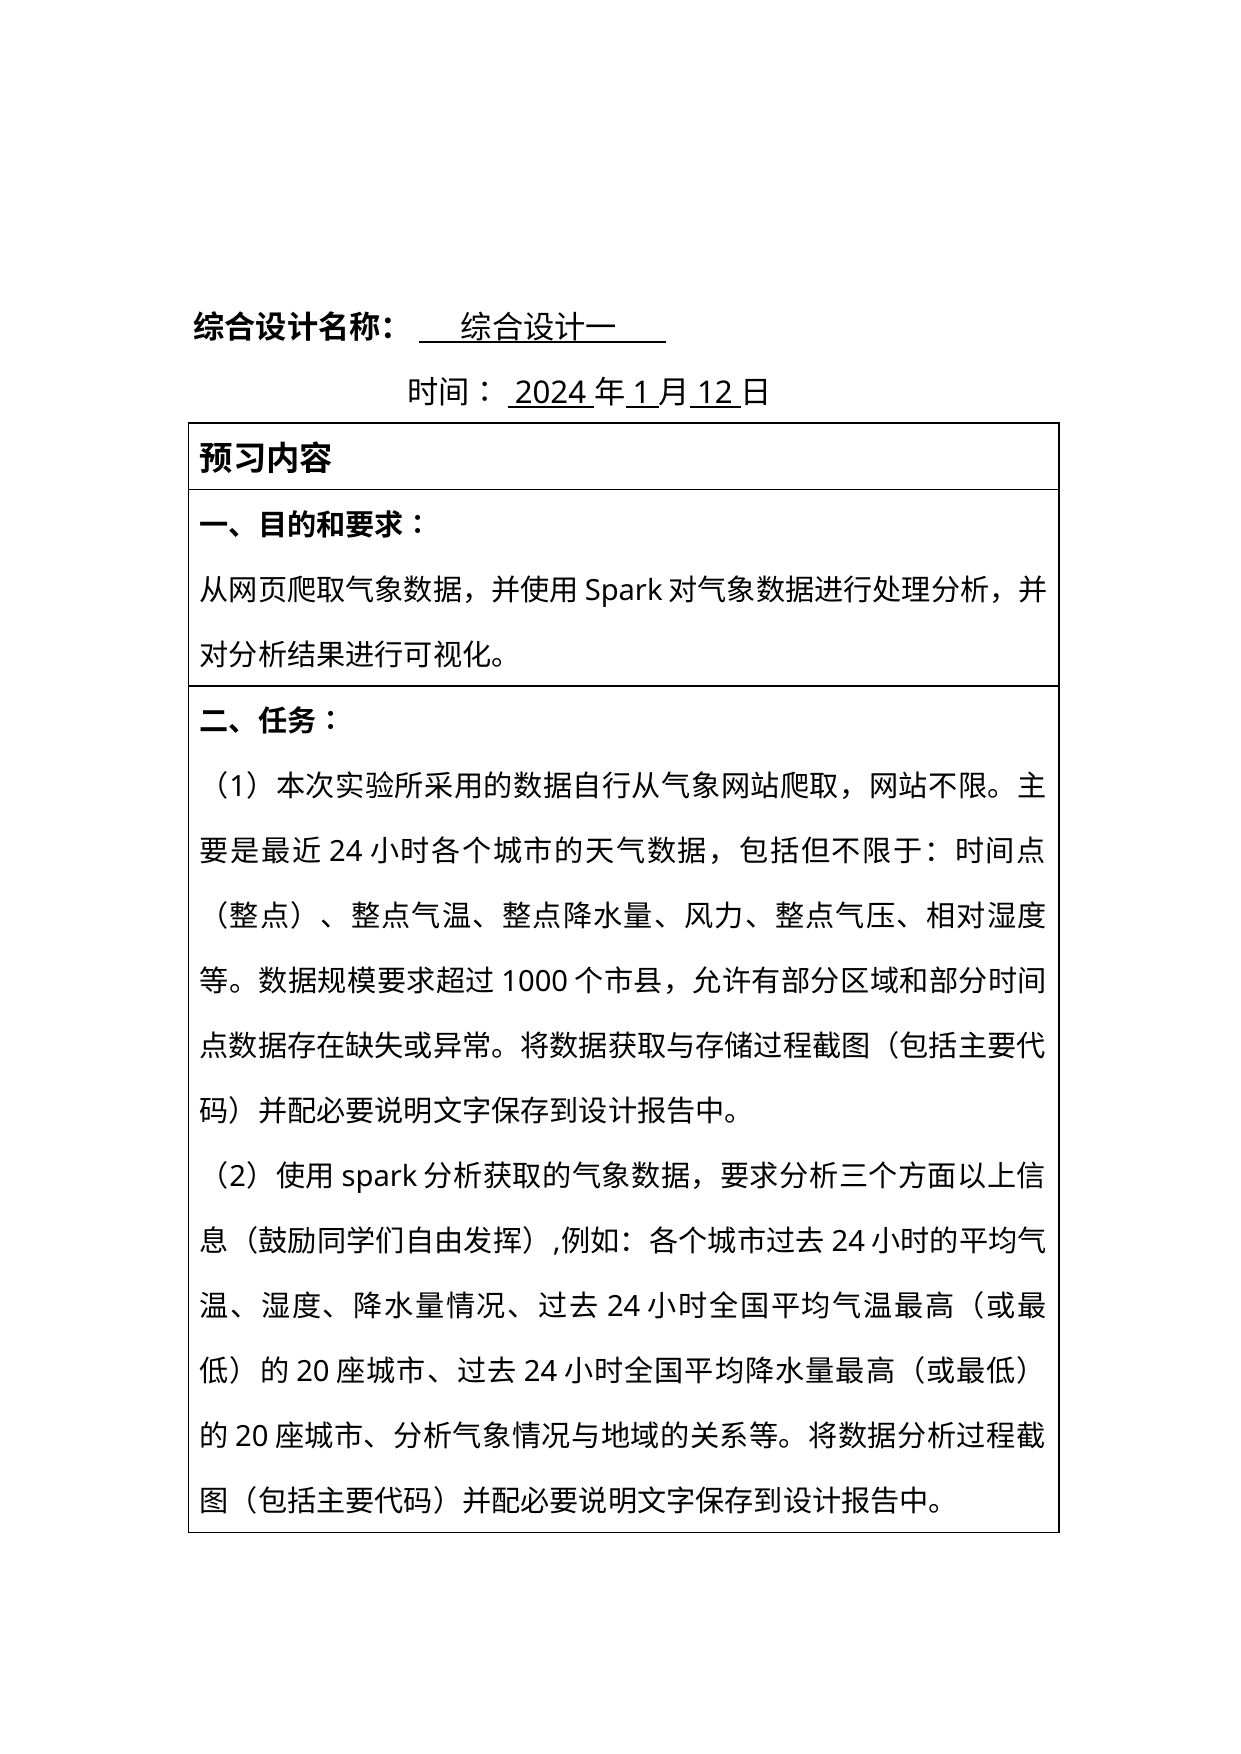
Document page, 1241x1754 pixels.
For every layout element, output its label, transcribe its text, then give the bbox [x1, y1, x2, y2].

table_cell 一、目的和要求∶ 从网页爬取气象数据，并使用Spark对气象数据进行处理分析，并对分析结果进行可视化。 [189, 490, 1058, 685]
table_header 预习内容 [189, 424, 1058, 488]
text 时间∶ 2024 年 1 月 12 日 [187, 357, 1053, 422]
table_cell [189, 687, 1058, 1532]
text 综合设计名称： 综合设计一 [187, 292, 1053, 357]
